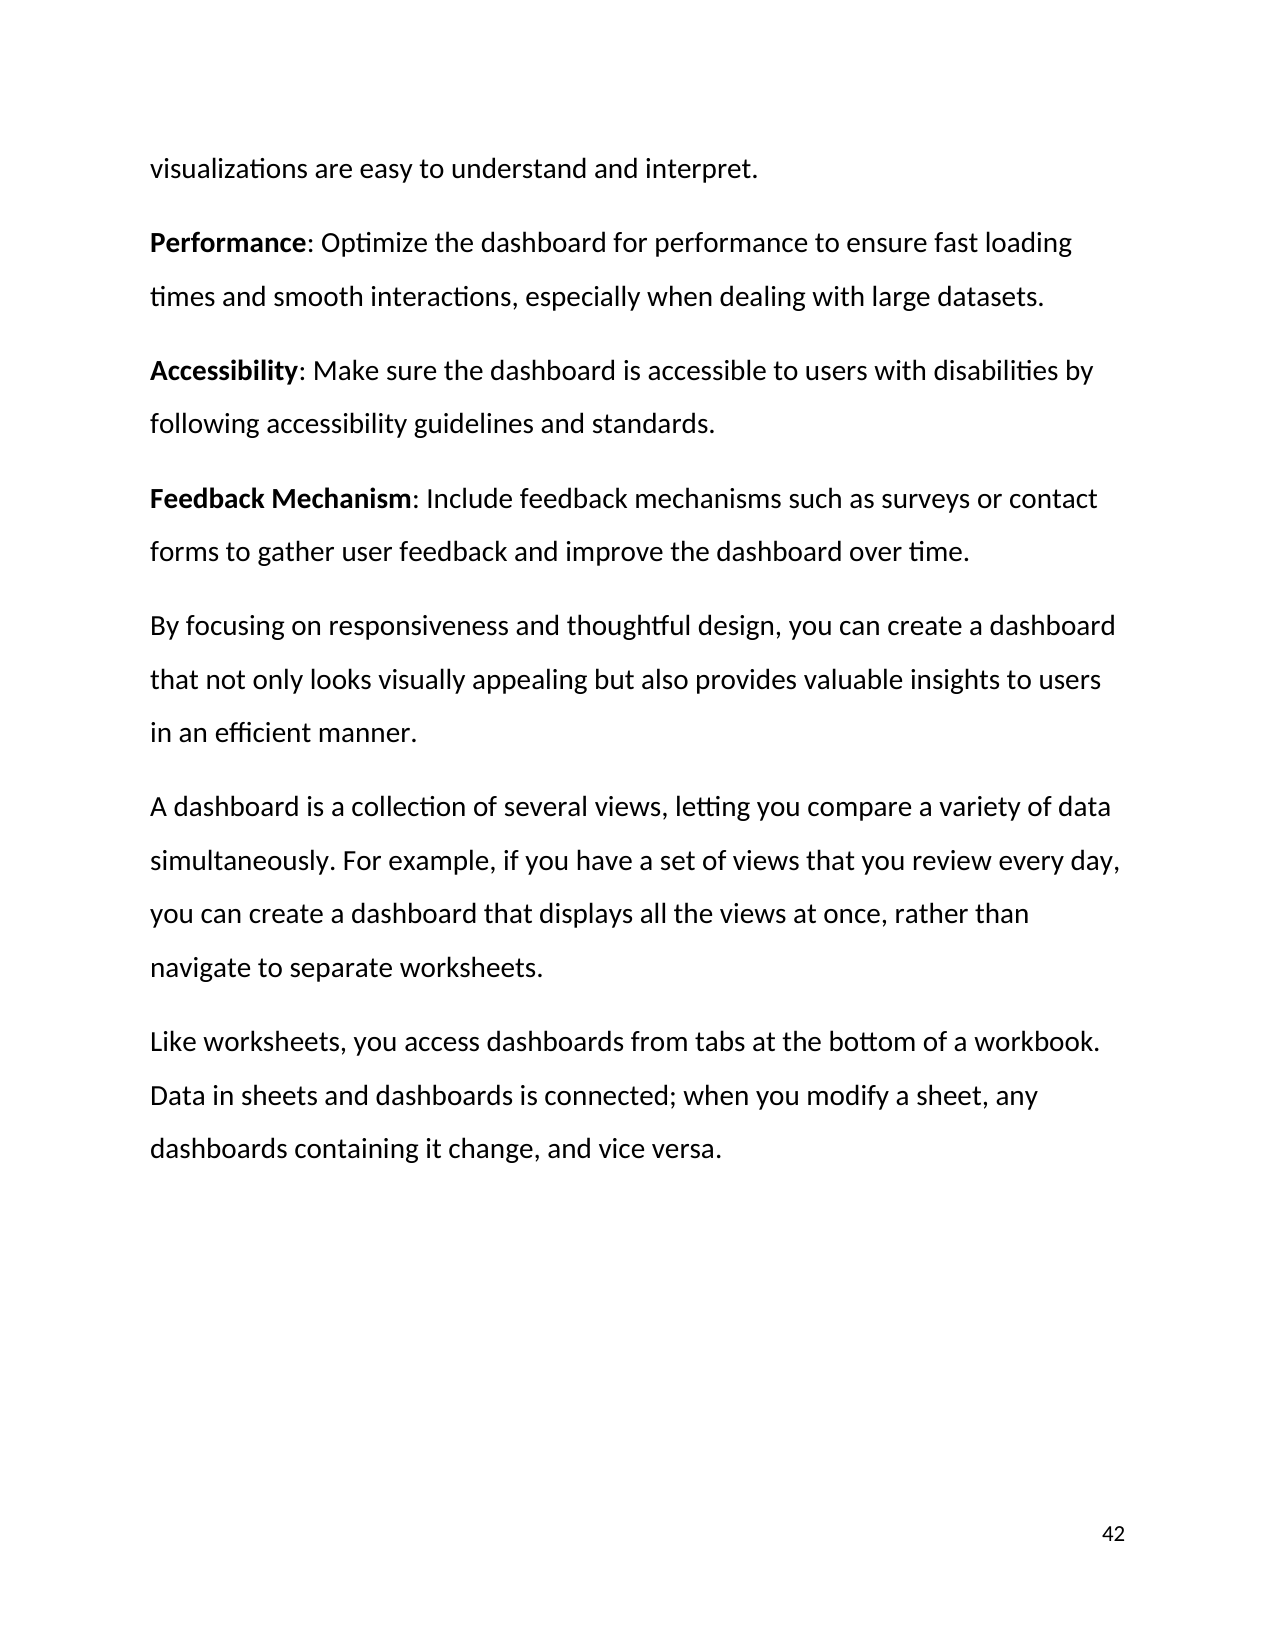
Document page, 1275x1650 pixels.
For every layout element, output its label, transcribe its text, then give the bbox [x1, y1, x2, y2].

text Performance: Optimize the dashboard for performance to ensure fast loading times and smooth interactions, especially when dealing with large datasets. [150, 224, 1125, 313]
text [150, 150, 1125, 186]
text Like worksheets, you access dashboards from tabs at the bottom of a workbook. Data in sheets and dashboards is connected; when you modify a sheet, any dashboards containing it change, and vice versa. [150, 1023, 1125, 1166]
text Accessibility: Make sure the dashboard is accessible to users with disabilities by following accessibility guidelines and standards. [150, 352, 1125, 441]
text By focusing on responsiveness and thoughtful design, you can create a dashboard that not only looks visually appealing but also provides valuable insights to users in an efficient manner. [150, 607, 1125, 750]
text Feedback Mechanism: Include feedback mechanisms such as surveys or contact forms to gather user feedback and improve the dashboard over time. [150, 480, 1125, 569]
text A dashboard is a collection of several views, letting you compare a variety of data simultaneously. For example, if you have a set of views that you review every day, you can create a dashboard that displays all the views at once, rather than navigate to separate worksheets. [150, 788, 1125, 984]
